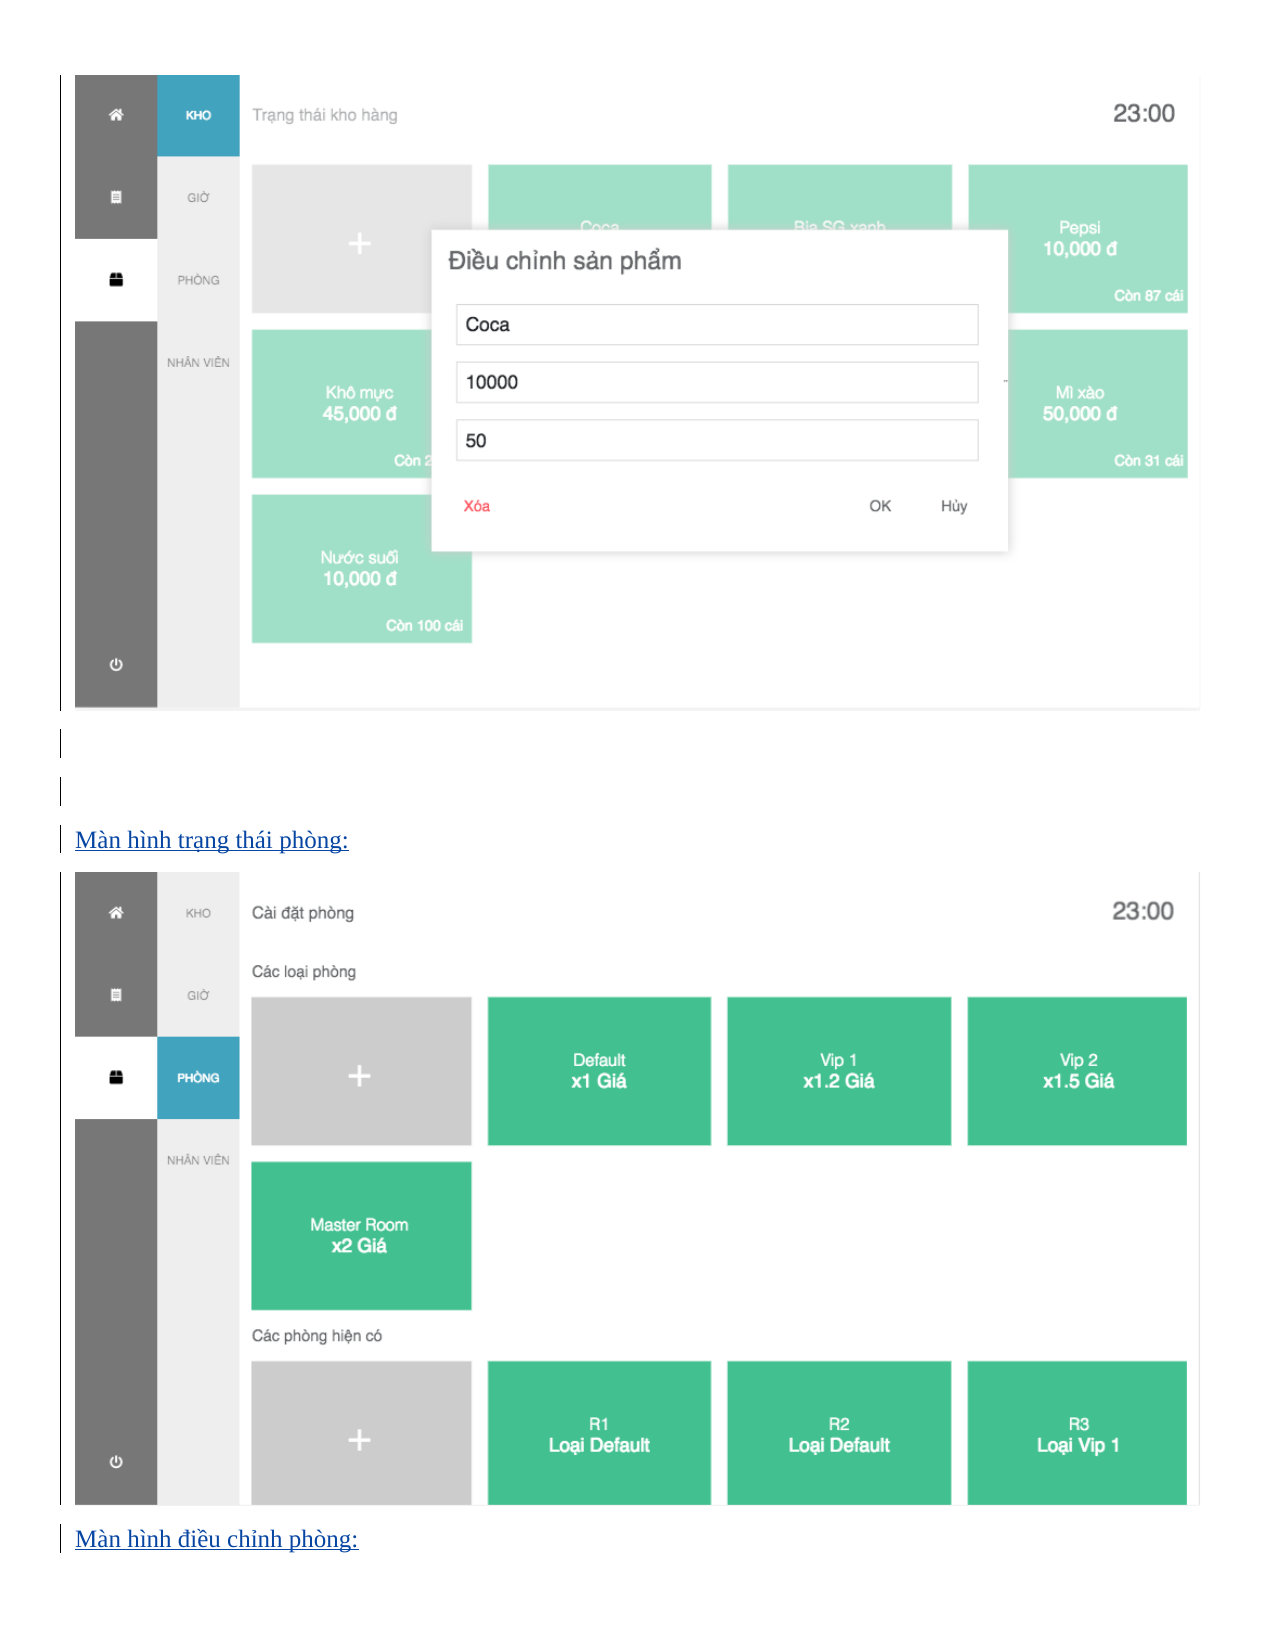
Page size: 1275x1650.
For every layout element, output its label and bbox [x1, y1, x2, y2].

picture [75, 75, 1200, 711]
picture [75, 872, 1200, 1506]
